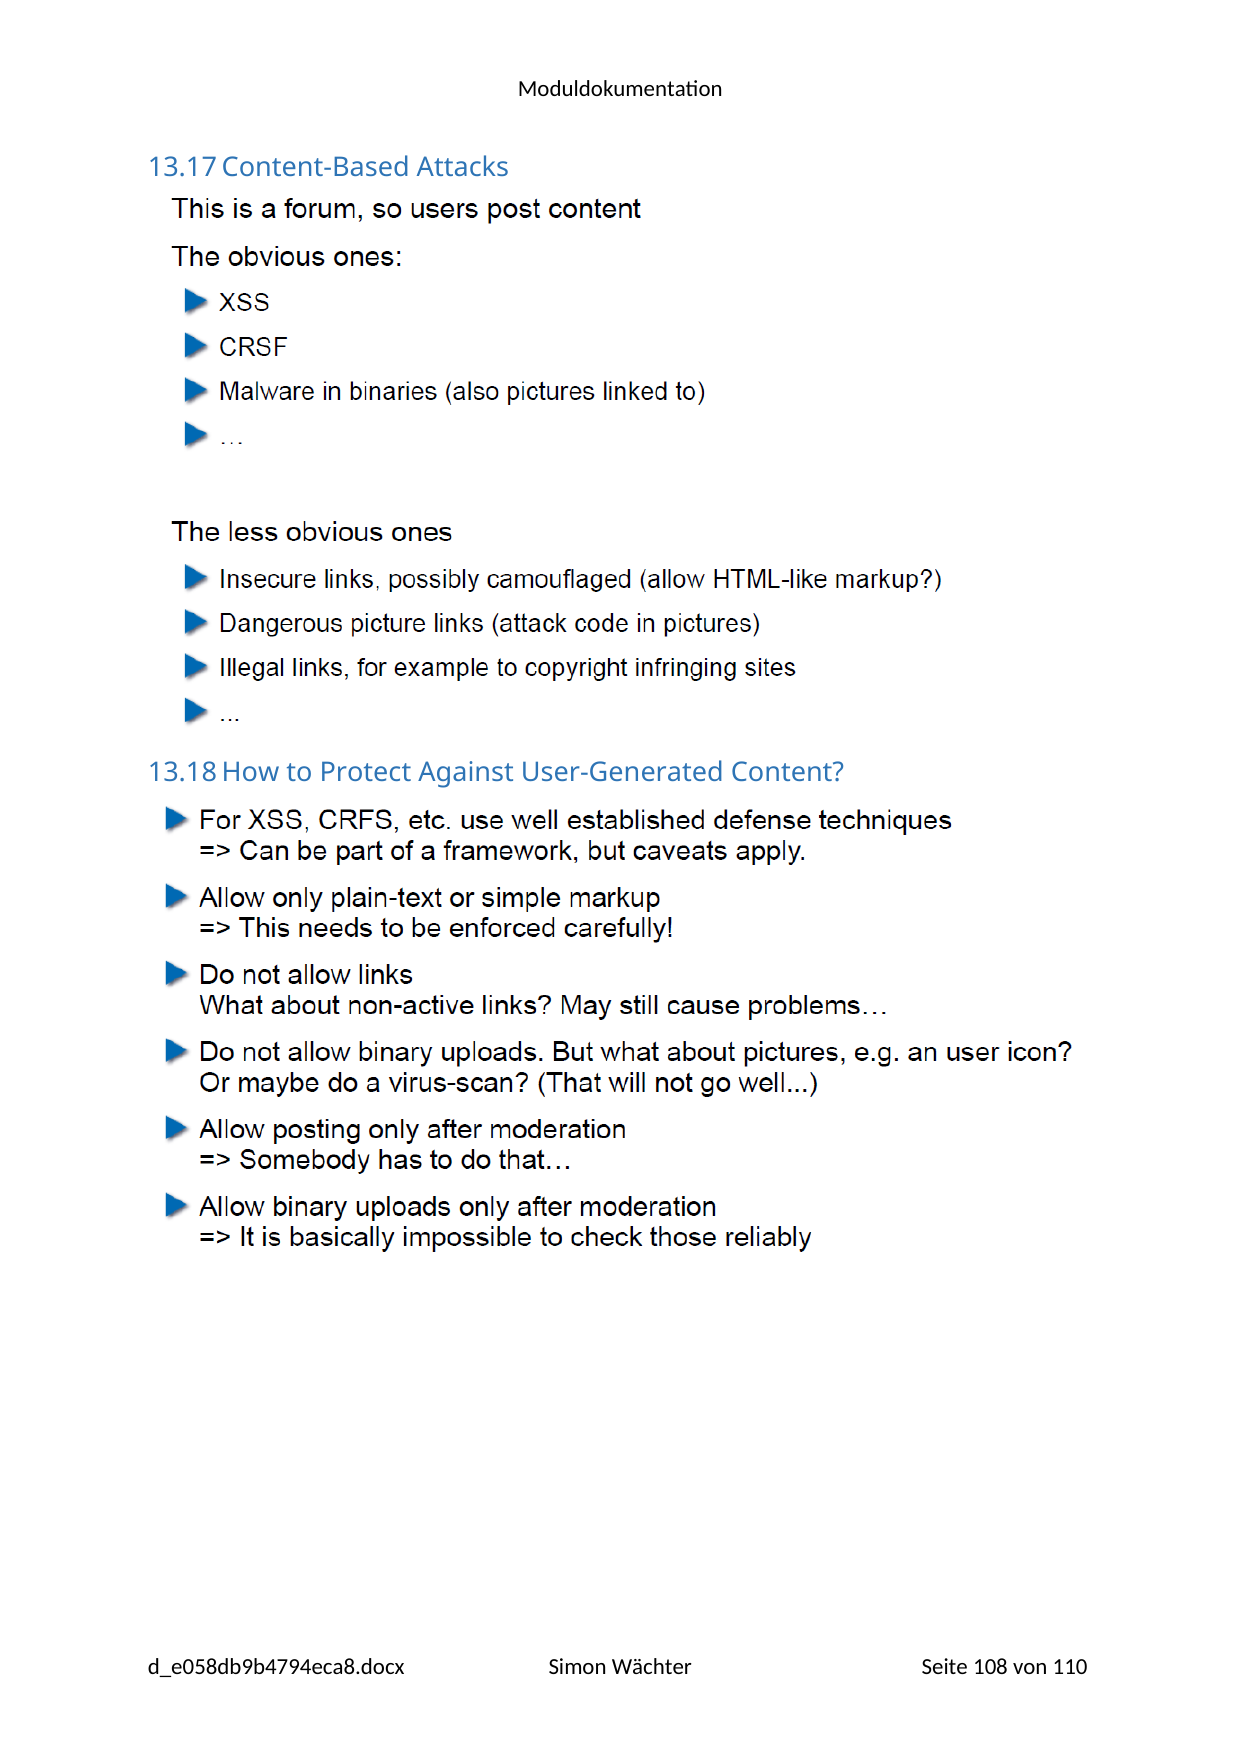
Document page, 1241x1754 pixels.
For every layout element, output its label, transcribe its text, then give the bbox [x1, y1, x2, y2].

subtitle How to Protect Against User-Generated Content? [148, 753, 1093, 789]
picture [147, 792, 1093, 1261]
picture [147, 187, 1093, 734]
subtitle Content-Based Attacks [148, 148, 1093, 184]
